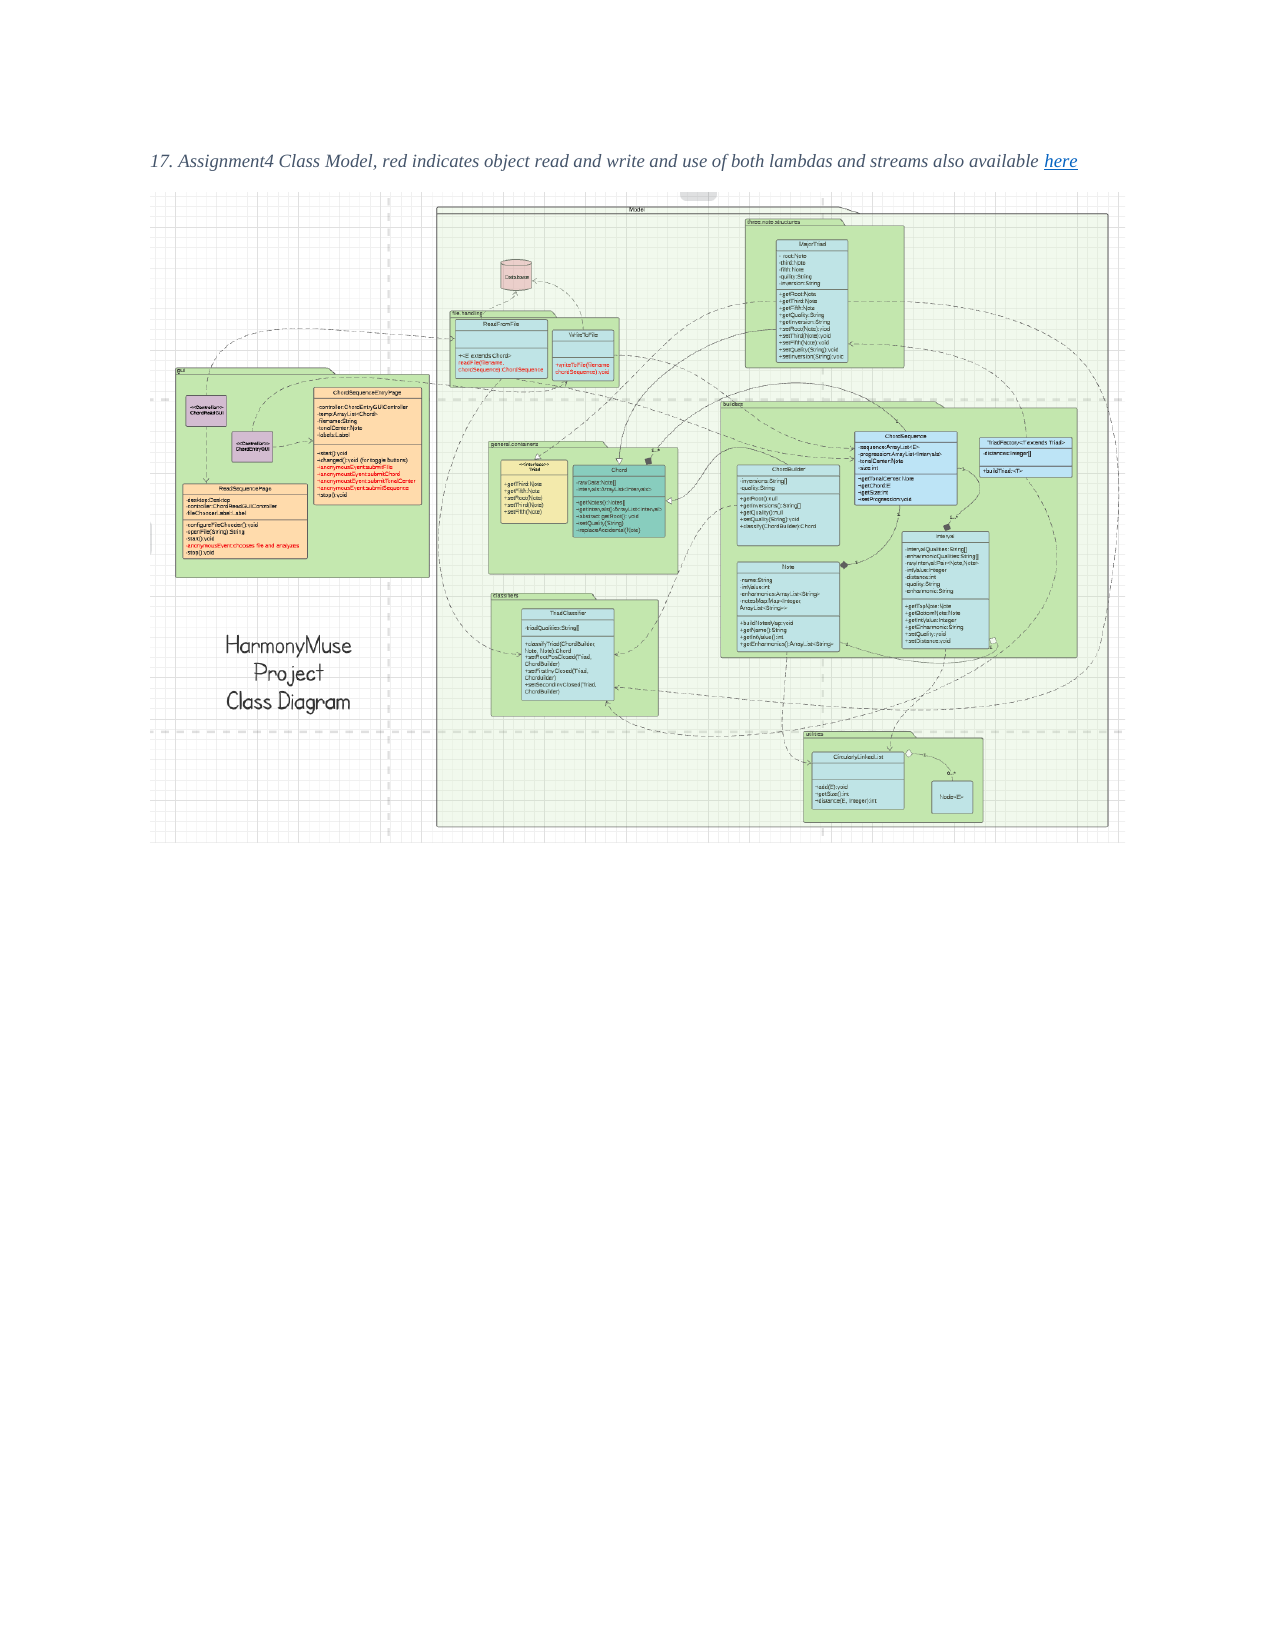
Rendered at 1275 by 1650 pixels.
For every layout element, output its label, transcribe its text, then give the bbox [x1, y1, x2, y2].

text 17. Assignment4 Class Model, red indicates object read and write and use of both lambdas and streams also available here [150, 150, 1125, 172]
picture [150, 192, 1125, 843]
